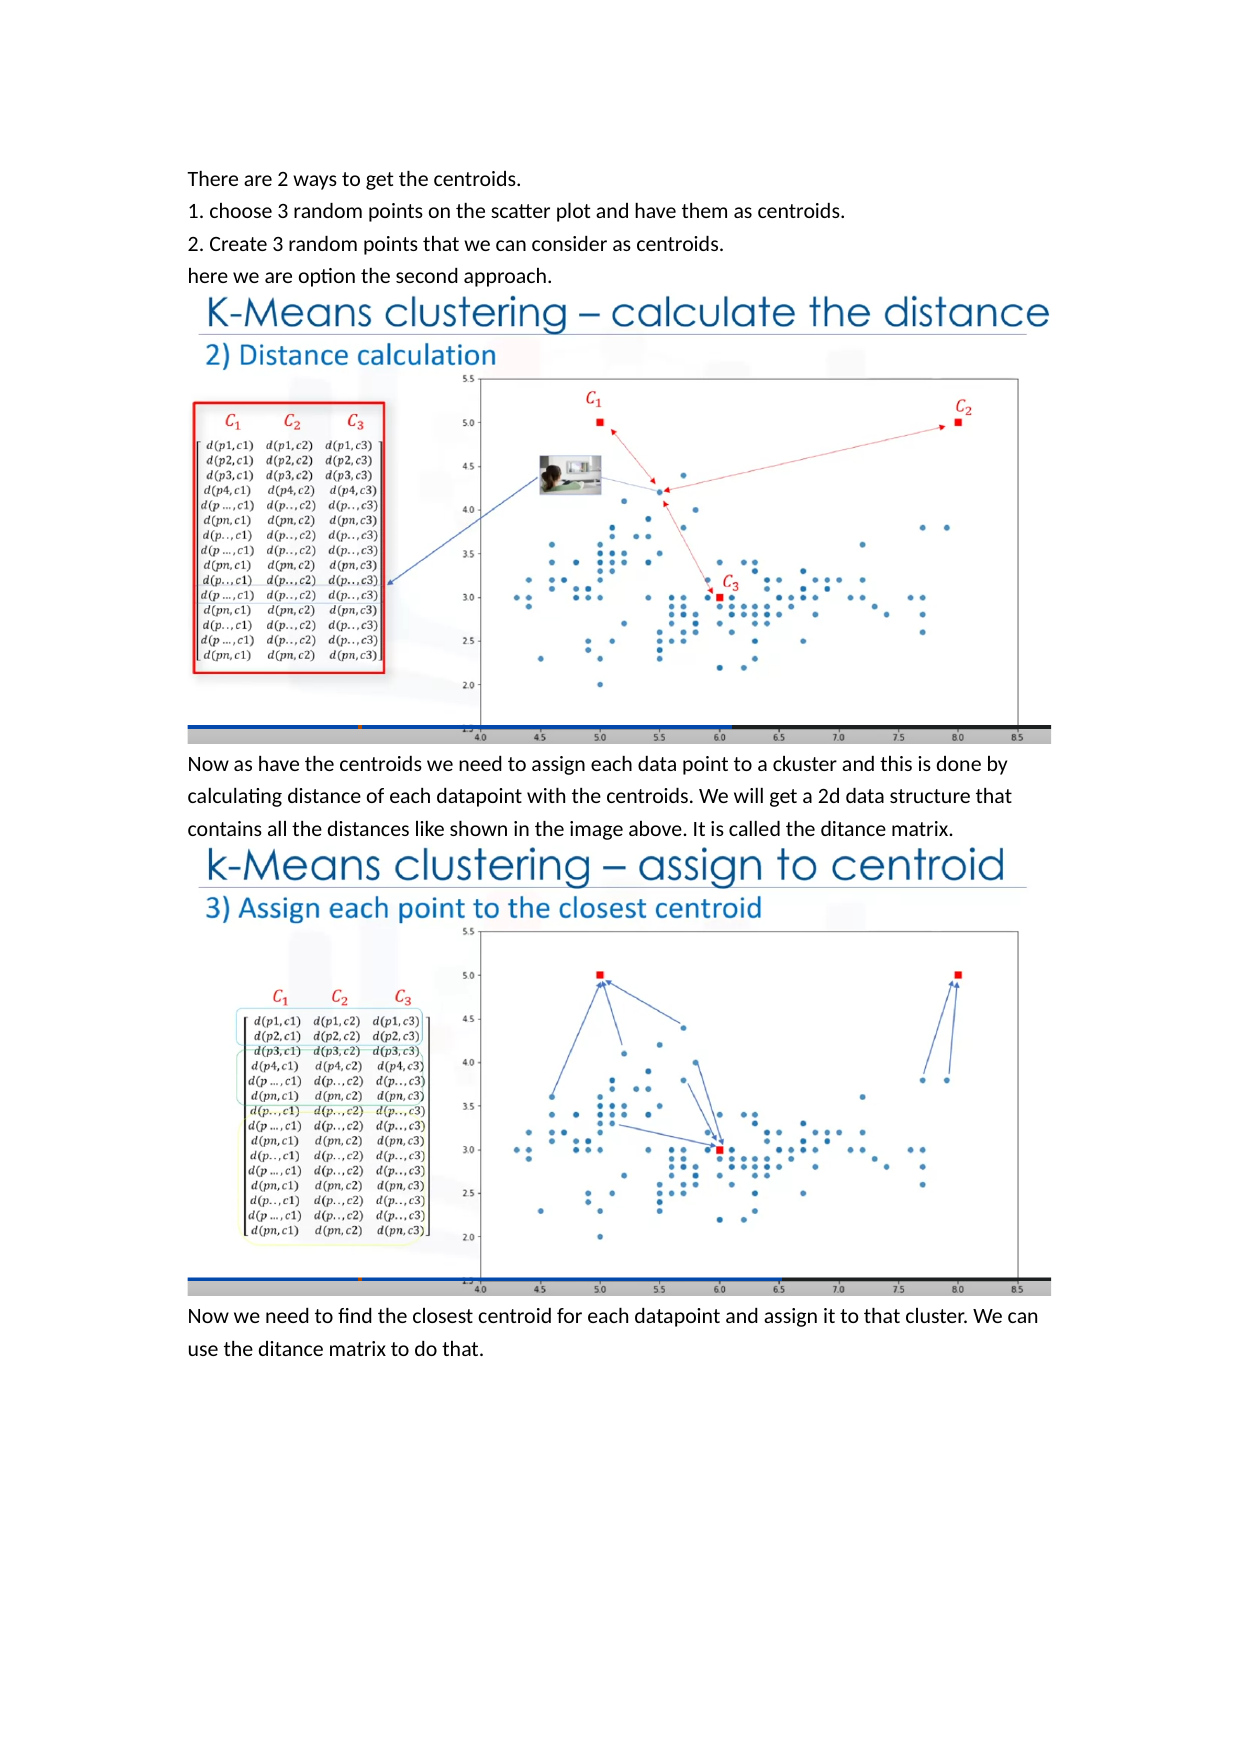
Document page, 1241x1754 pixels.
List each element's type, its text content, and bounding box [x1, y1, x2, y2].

list choose 3 random points on the scatter plot and have them as centroids. [187, 194, 1053, 227]
text Now as have the centroids we need to assign each data point to a ckuster and this is done by calculating distance of each datapoint with the centroids. We will get a 2d data structure that contains all the distances like shown in the image above. It is called the ditance matrix. [187, 747, 1053, 844]
picture [187, 292, 1052, 744]
picture [187, 844, 1052, 1296]
text There are 2 ways to get the centroids. [187, 162, 1053, 194]
text Now we need to find the closest centroid for each datapoint and assign it to that cluster. We can use the ditance matrix to do that. [187, 1299, 1053, 1364]
list Create 3 random points that we can consider as centroids. [187, 227, 1053, 259]
list here we are option the second approach. [187, 259, 1053, 292]
